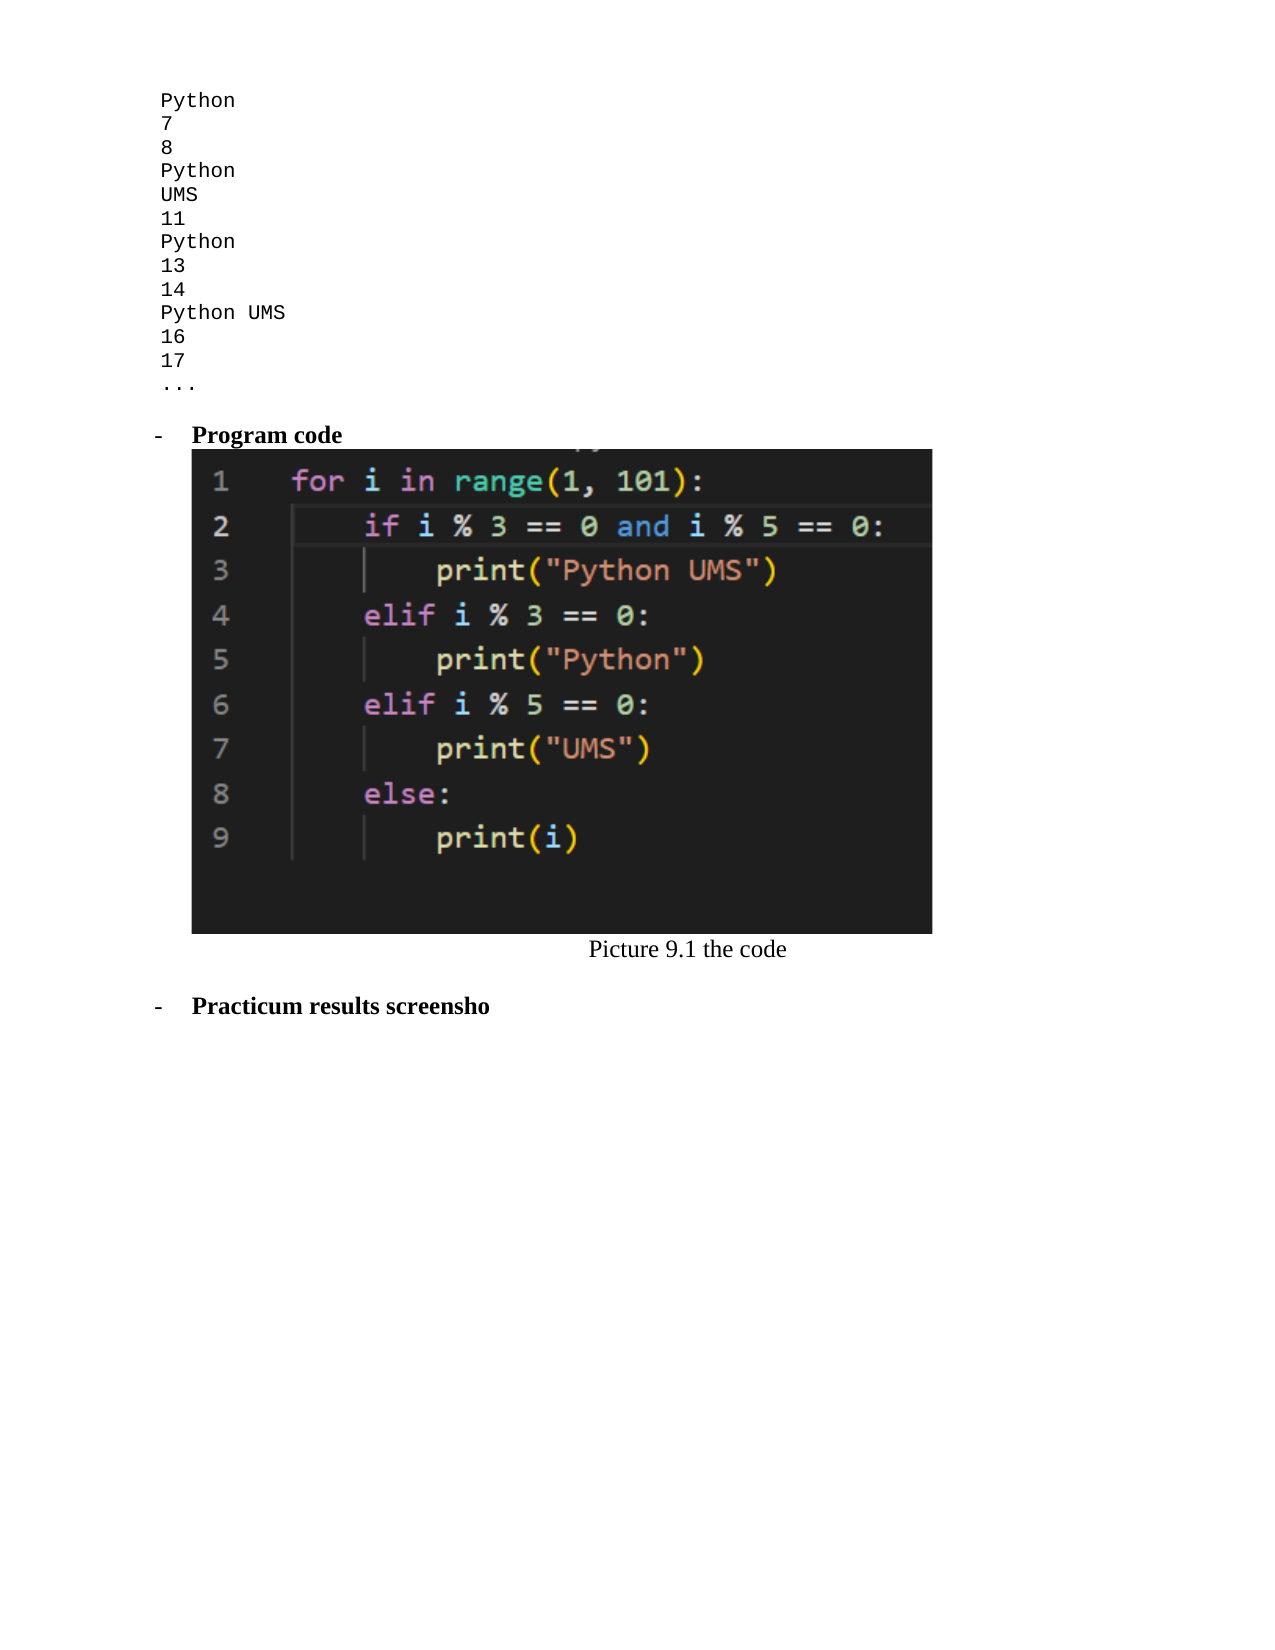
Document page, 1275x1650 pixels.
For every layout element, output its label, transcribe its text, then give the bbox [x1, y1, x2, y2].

picture [191, 449, 933, 934]
text 8 [160, 137, 1183, 161]
text 13 [160, 255, 1183, 279]
text Python UMS [160, 302, 1183, 326]
text Python [160, 231, 1183, 255]
text 11 [160, 208, 1183, 231]
text 14 [160, 279, 1183, 302]
text 7 [160, 113, 1183, 137]
text Python [160, 89, 1183, 113]
text Python [160, 161, 1183, 184]
text 16 [160, 326, 1183, 350]
list Practicum results screensho [154, 991, 1183, 1020]
list Program code [154, 421, 1183, 449]
list ... [160, 373, 1183, 397]
text UMS [160, 184, 1183, 208]
text 17 [160, 350, 1183, 373]
list Picture 9.1 the code [192, 934, 1183, 963]
